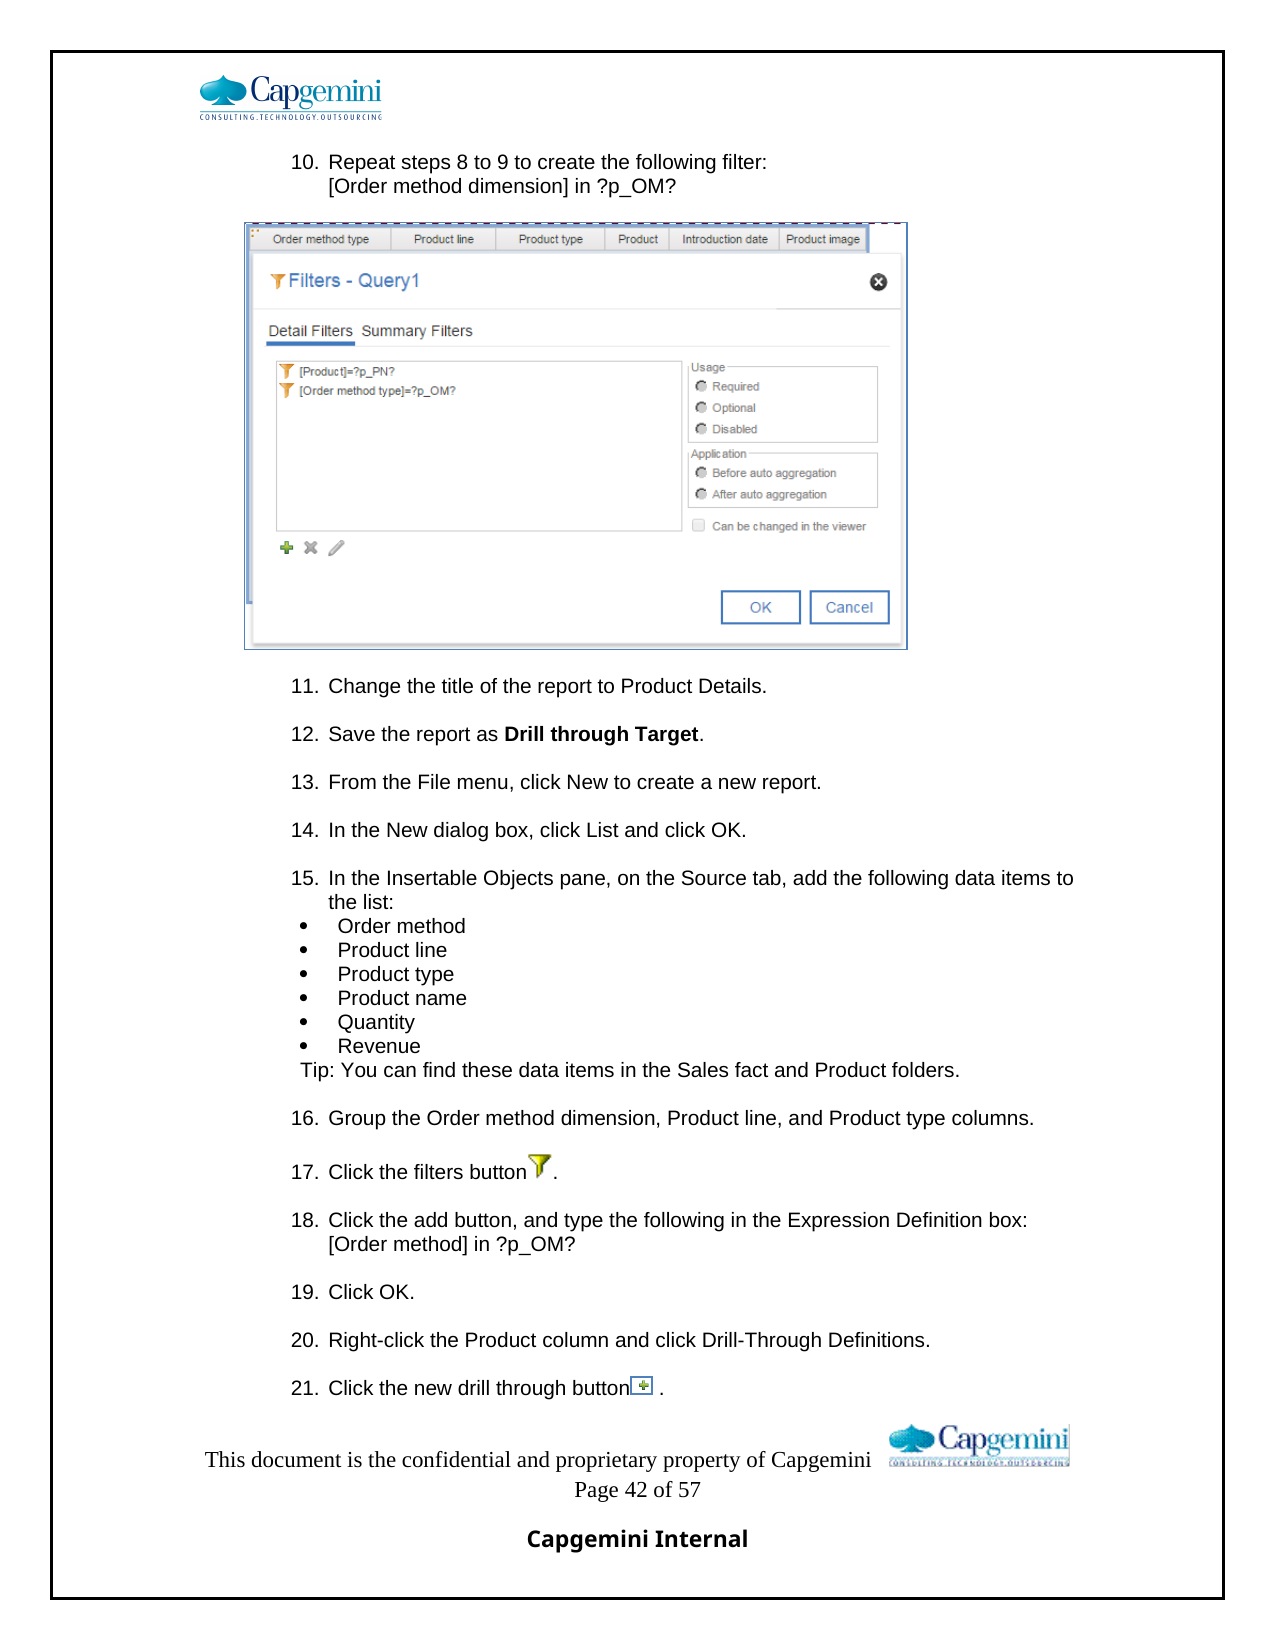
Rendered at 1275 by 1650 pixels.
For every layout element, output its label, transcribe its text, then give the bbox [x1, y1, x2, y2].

list Revenue [300, 1034, 1087, 1058]
list Click the add button, and type the following in the Expression Definition box: [Order method] in ?p_OM? [291, 1208, 1087, 1256]
list Product type [300, 962, 1087, 986]
list In the Insertable Objects pane, on the Source tab, add the following data items to the list: [291, 866, 1087, 914]
picture [245, 223, 906, 649]
list Click the new drill through button . [291, 1375, 1087, 1399]
list In the New dialog box, click List and click OK. [291, 818, 1087, 842]
list Click the filters button. [291, 1154, 1087, 1184]
list Quantity [300, 1010, 1087, 1034]
list Save the report as Drill through Target. [291, 722, 1087, 746]
list Right-click the Product column and click Drill-Through Definitions. [291, 1327, 1087, 1351]
list Tip: You can find these data items in the Sales fact and Product folders. [300, 1058, 1087, 1082]
list Product name [300, 986, 1087, 1010]
picture [632, 1378, 651, 1393]
list Group the Order method dimension, Product line, and Product type columns. [291, 1106, 1087, 1130]
list Order method [300, 914, 1087, 938]
picture [527, 1154, 553, 1180]
list From the File menu, click New to create a new report. [291, 770, 1087, 794]
list Product line [300, 938, 1087, 962]
list Change the title of the report to Product Details. [291, 674, 1087, 698]
picture [889, 1424, 1071, 1468]
list Repeat steps 8 to 9 to create the following filter: [Order method dimension] in ?p_OM? [291, 150, 1087, 198]
list Click OK. [291, 1279, 1087, 1303]
